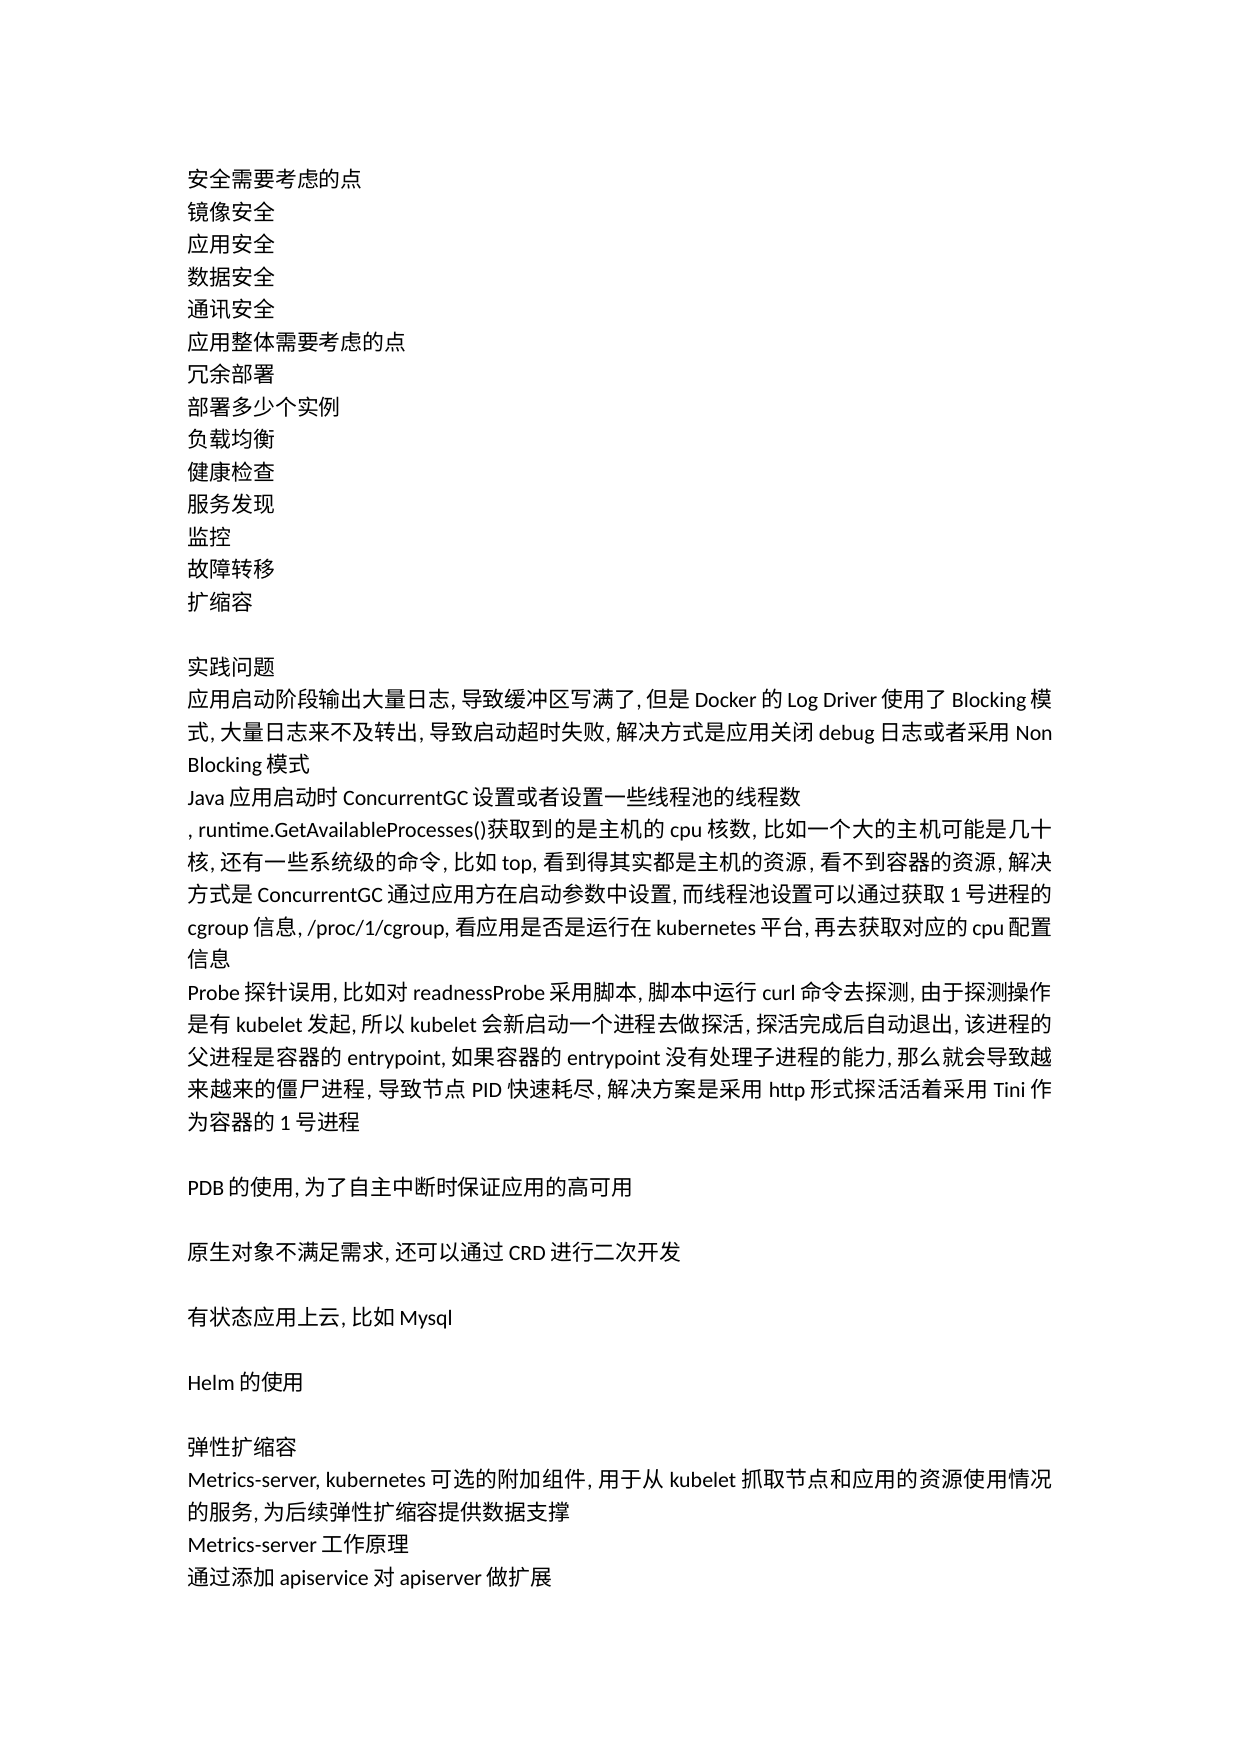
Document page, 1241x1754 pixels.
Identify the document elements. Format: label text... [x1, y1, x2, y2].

text 负载均衡 [187, 422, 1053, 454]
text 冗余部署 [187, 357, 1053, 389]
text Probe探针误用, 比如对readnessProbe采用脚本, 脚本中运行curl命令去探测, 由于探测操作是有kubelet发起, 所以kubelet会新启动一个进程去做探活, 探活完成后自动退出, 该进程的父进程是容器的entrypoint, 如果容器的entrypoint没有处理子进程的能力, 那么就会导致越来越来的僵尸进程, 导致节点PID快速耗尽, 解决方案是采用http形式探活活着采用Tini作为容器的1号进程 [187, 974, 1053, 1137]
text 故障转移 [187, 552, 1053, 584]
text 镜像安全 [187, 194, 1053, 227]
text Metrics-server, kubernetes可选的附加组件, 用于从kubelet抓取节点和应用的资源使用情况的服务, 为后续弹性扩缩容提供数据支撑 [187, 1462, 1053, 1527]
text 监控 [187, 519, 1053, 552]
text 应用启动阶段输出大量日志, 导致缓冲区写满了, 但是Docker的Log Driver使用了Blocking模式, 大量日志来不及转出, 导致启动超时失败, 解决方式是应用关闭debug日志或者采用Non Blocking模式 [187, 682, 1053, 779]
text 有状态应用上云, 比如Mysql [187, 1299, 1053, 1332]
text 应用整体需要考虑的点 [187, 324, 1053, 357]
text 原生对象不满足需求, 还可以通过CRD进行二次开发 [187, 1234, 1053, 1267]
text 弹性扩缩容 [187, 1429, 1053, 1462]
text Java应用启动时ConcurrentGC设置或者设置一些线程池的线程数 [187, 779, 1053, 812]
text 扩缩容 [187, 584, 1053, 617]
text 应用安全 [187, 227, 1053, 259]
text 实践问题 [187, 649, 1053, 682]
text 数据安全 [187, 259, 1053, 292]
text 安全需要考虑的点 [187, 162, 1053, 194]
text Metrics-server工作原理 [187, 1527, 1053, 1559]
text 通过添加apiservice对apiserver做扩展 [187, 1559, 1053, 1592]
text PDB的使用, 为了自主中断时保证应用的高可用 [187, 1169, 1053, 1202]
text Helm的使用 [187, 1364, 1053, 1397]
text 部署多少个实例 [187, 389, 1053, 422]
text 通讯安全 [187, 292, 1053, 324]
text 服务发现 [187, 487, 1053, 519]
text , runtime.GetAvailableProcesses()获取到的是主机的cpu核数, 比如一个大的主机可能是几十核, 还有一些系统级的命令, 比如top, 看到得其实都是主机的资源, 看不到容器的资源, 解决方式是ConcurrentGC通过应用方在启动参数中设置, 而线程池设置可以通过获取1号进程的cgroup信息, /proc/1/cgroup, 看应用是否是运行在kubernetes平台, 再去获取对应的cpu配置信息 [187, 812, 1053, 974]
text 健康检查 [187, 454, 1053, 487]
